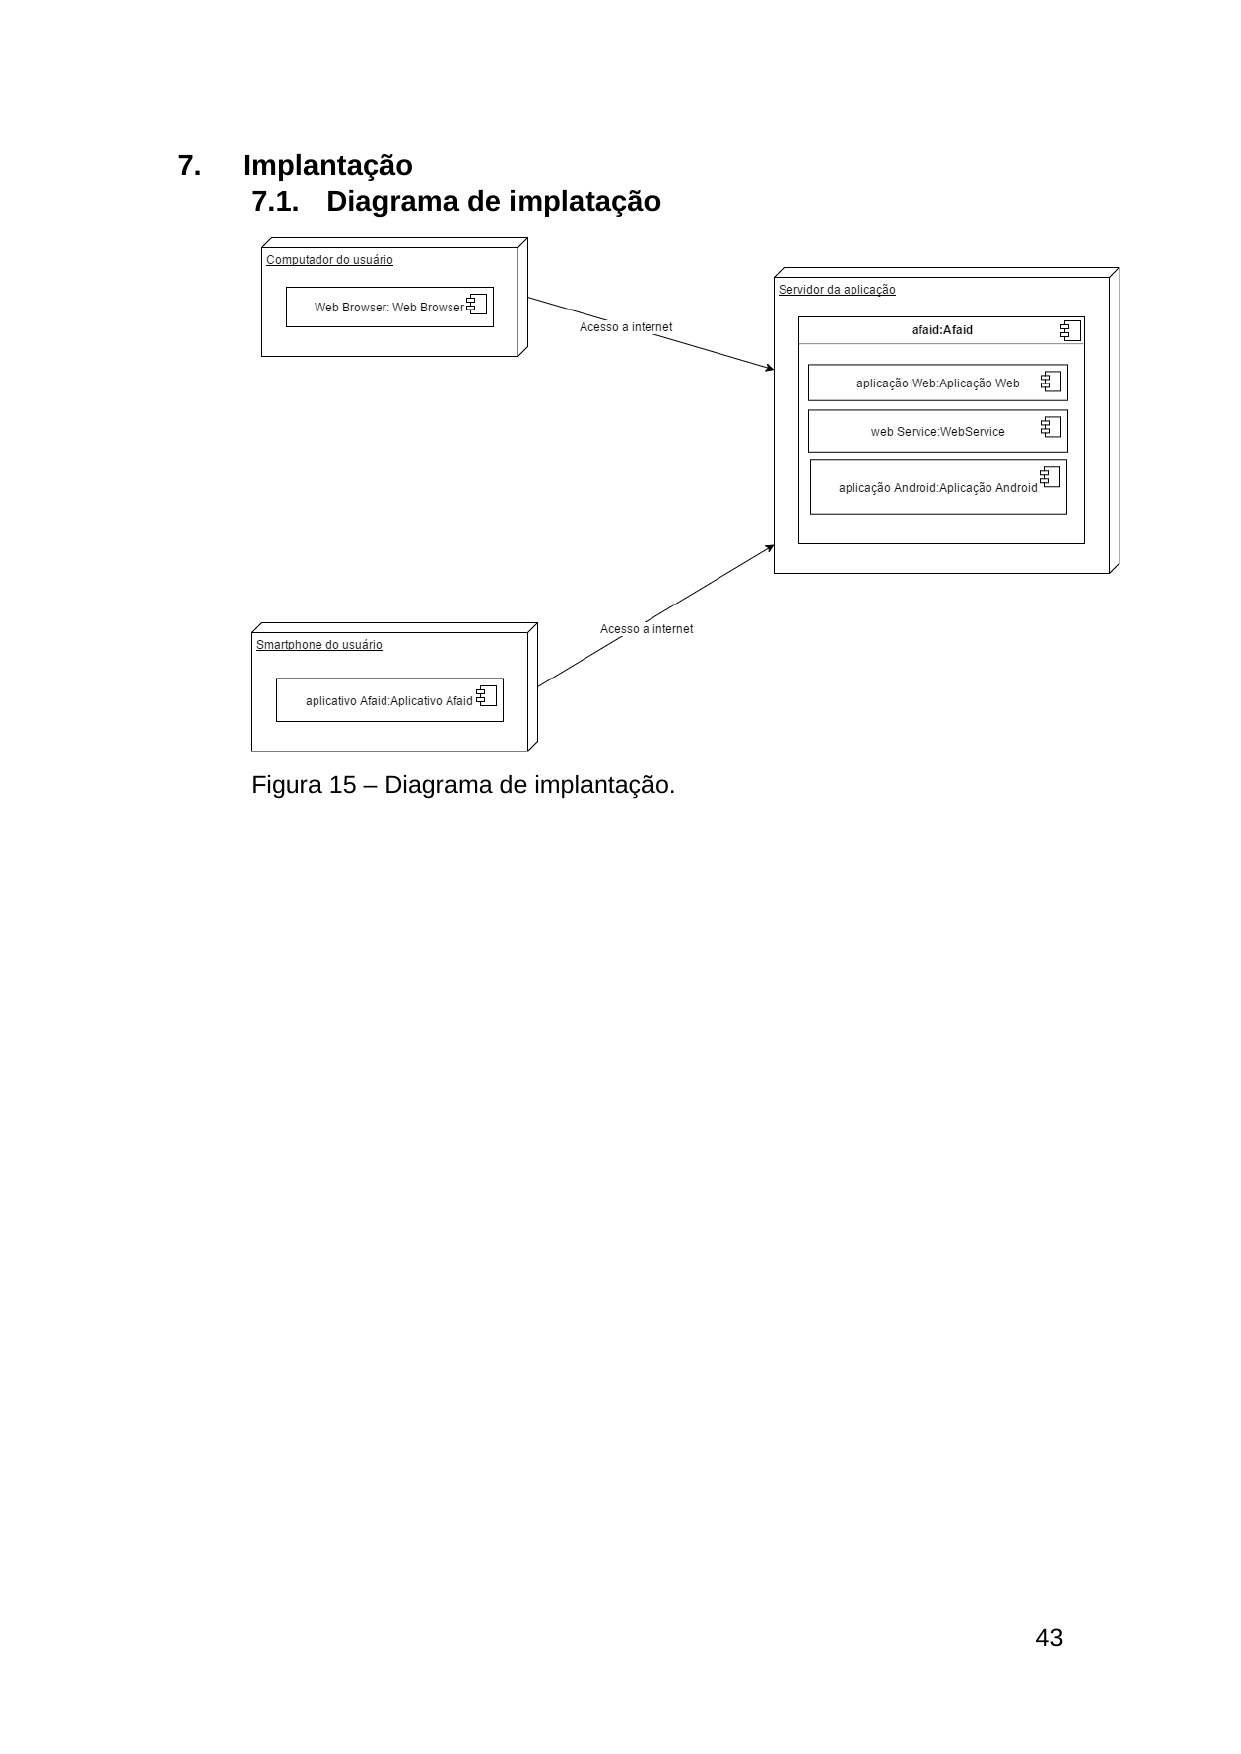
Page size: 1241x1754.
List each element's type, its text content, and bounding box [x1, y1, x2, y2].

list Diagrama de implatação [251, 184, 1063, 217]
list Implantação [177, 148, 1063, 181]
text Figura 15 – Diagrama de implantação. [177, 770, 1063, 799]
